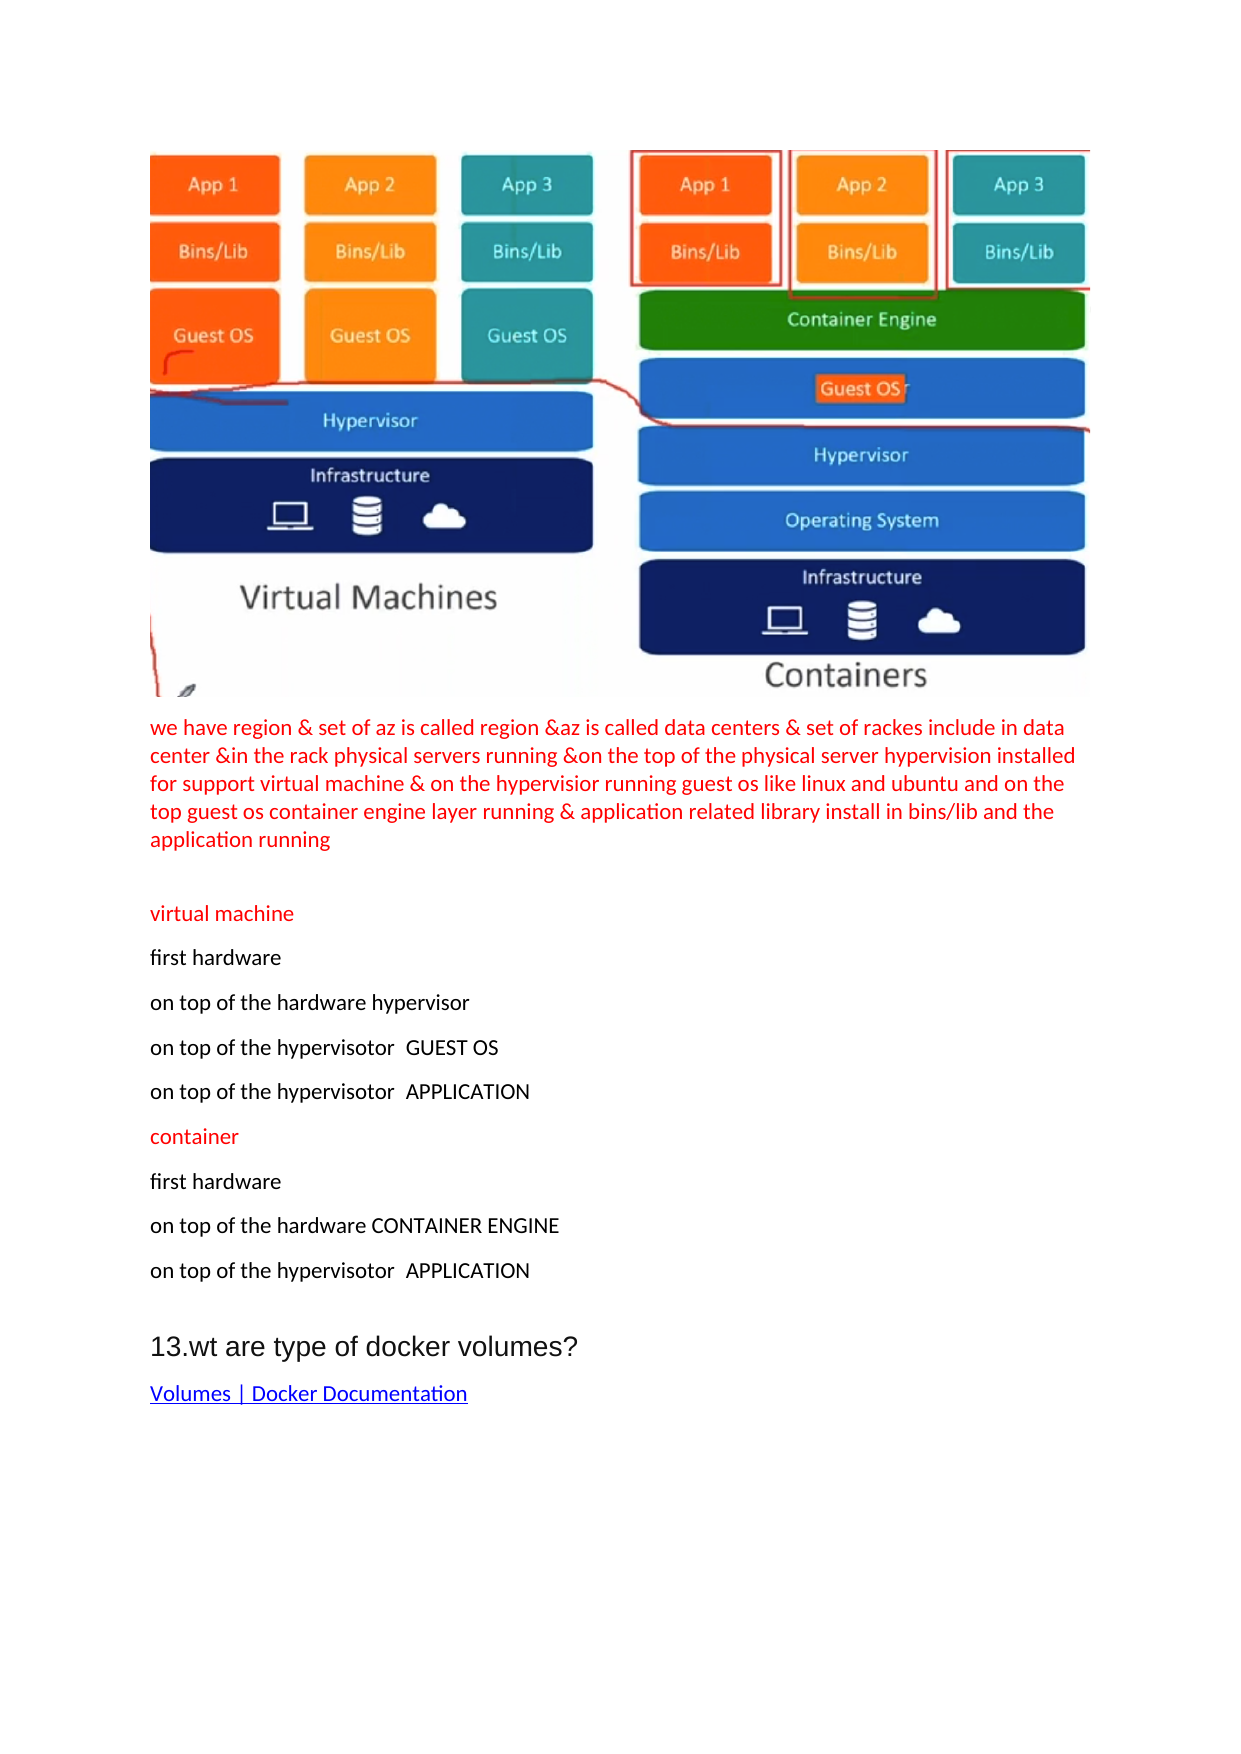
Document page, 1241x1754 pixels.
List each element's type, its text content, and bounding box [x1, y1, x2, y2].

text on top of the hardware hypervisor [150, 988, 1090, 1016]
text we have region & set of az is called region &az is called data centers & set of rackes include in data center &in the rack physical servers running &on the top of the physical server hypervision installed for support virtual machine & on the hypervisior running guest os like linux and ubuntu and on the top guest os container engine layer running & application related library install in bins/lib and the application running [150, 713, 1090, 853]
text first hardware [150, 1167, 1090, 1195]
text on top of the hardware CONTAINER ENGINE [150, 1211, 1090, 1239]
text first hardware [150, 943, 1090, 971]
text on top of the hypervisotor GUEST OS [150, 1033, 1090, 1061]
text Volumes | Docker Documentation [150, 1379, 1090, 1407]
text virtual machine [150, 899, 1090, 927]
text on top of the hypervisotor APPLICATION [150, 1077, 1090, 1105]
text 13.wt are type of docker volumes? [150, 1329, 1090, 1362]
picture [150, 150, 1091, 697]
text container [150, 1122, 1090, 1150]
text on top of the hypervisotor APPLICATION [150, 1256, 1090, 1284]
